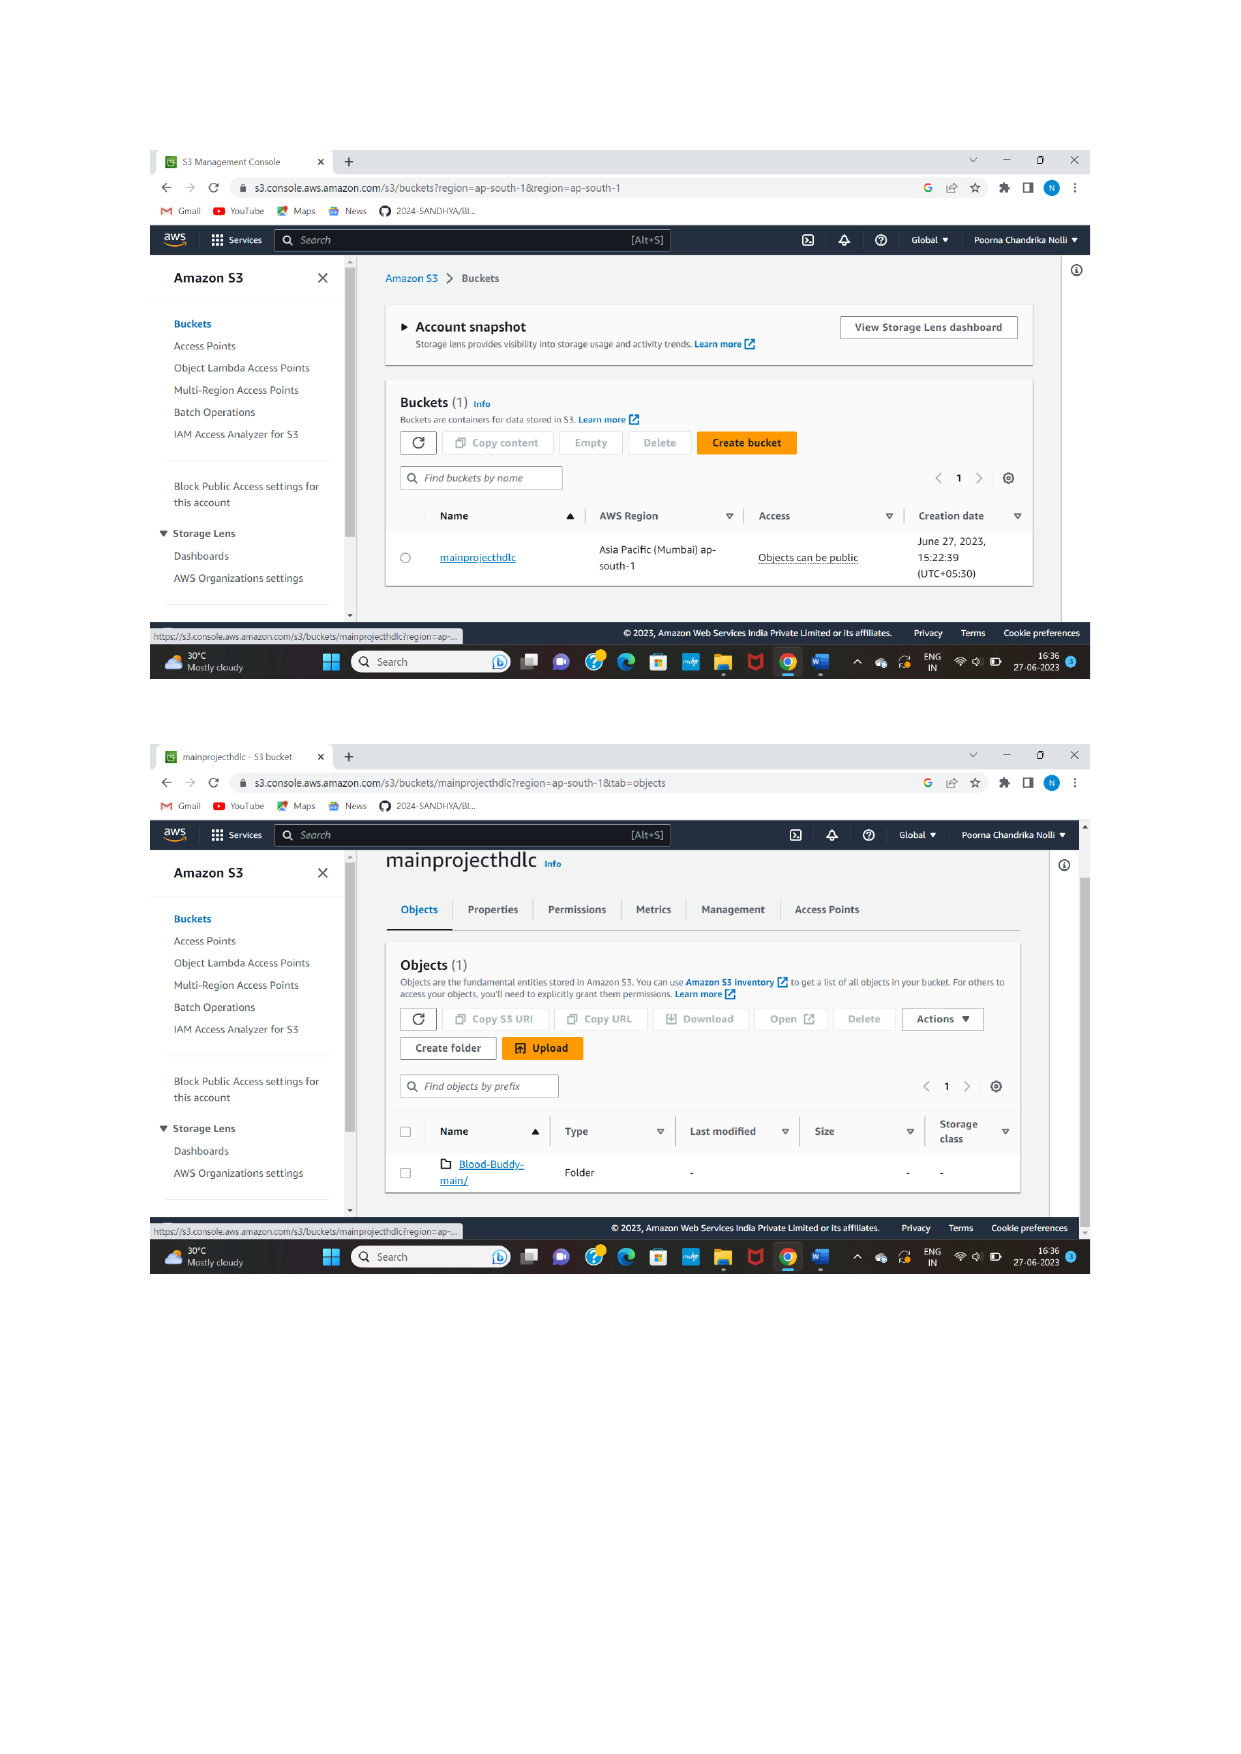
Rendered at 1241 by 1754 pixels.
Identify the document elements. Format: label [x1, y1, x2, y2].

picture [150, 744, 1091, 1274]
picture [150, 150, 1091, 679]
